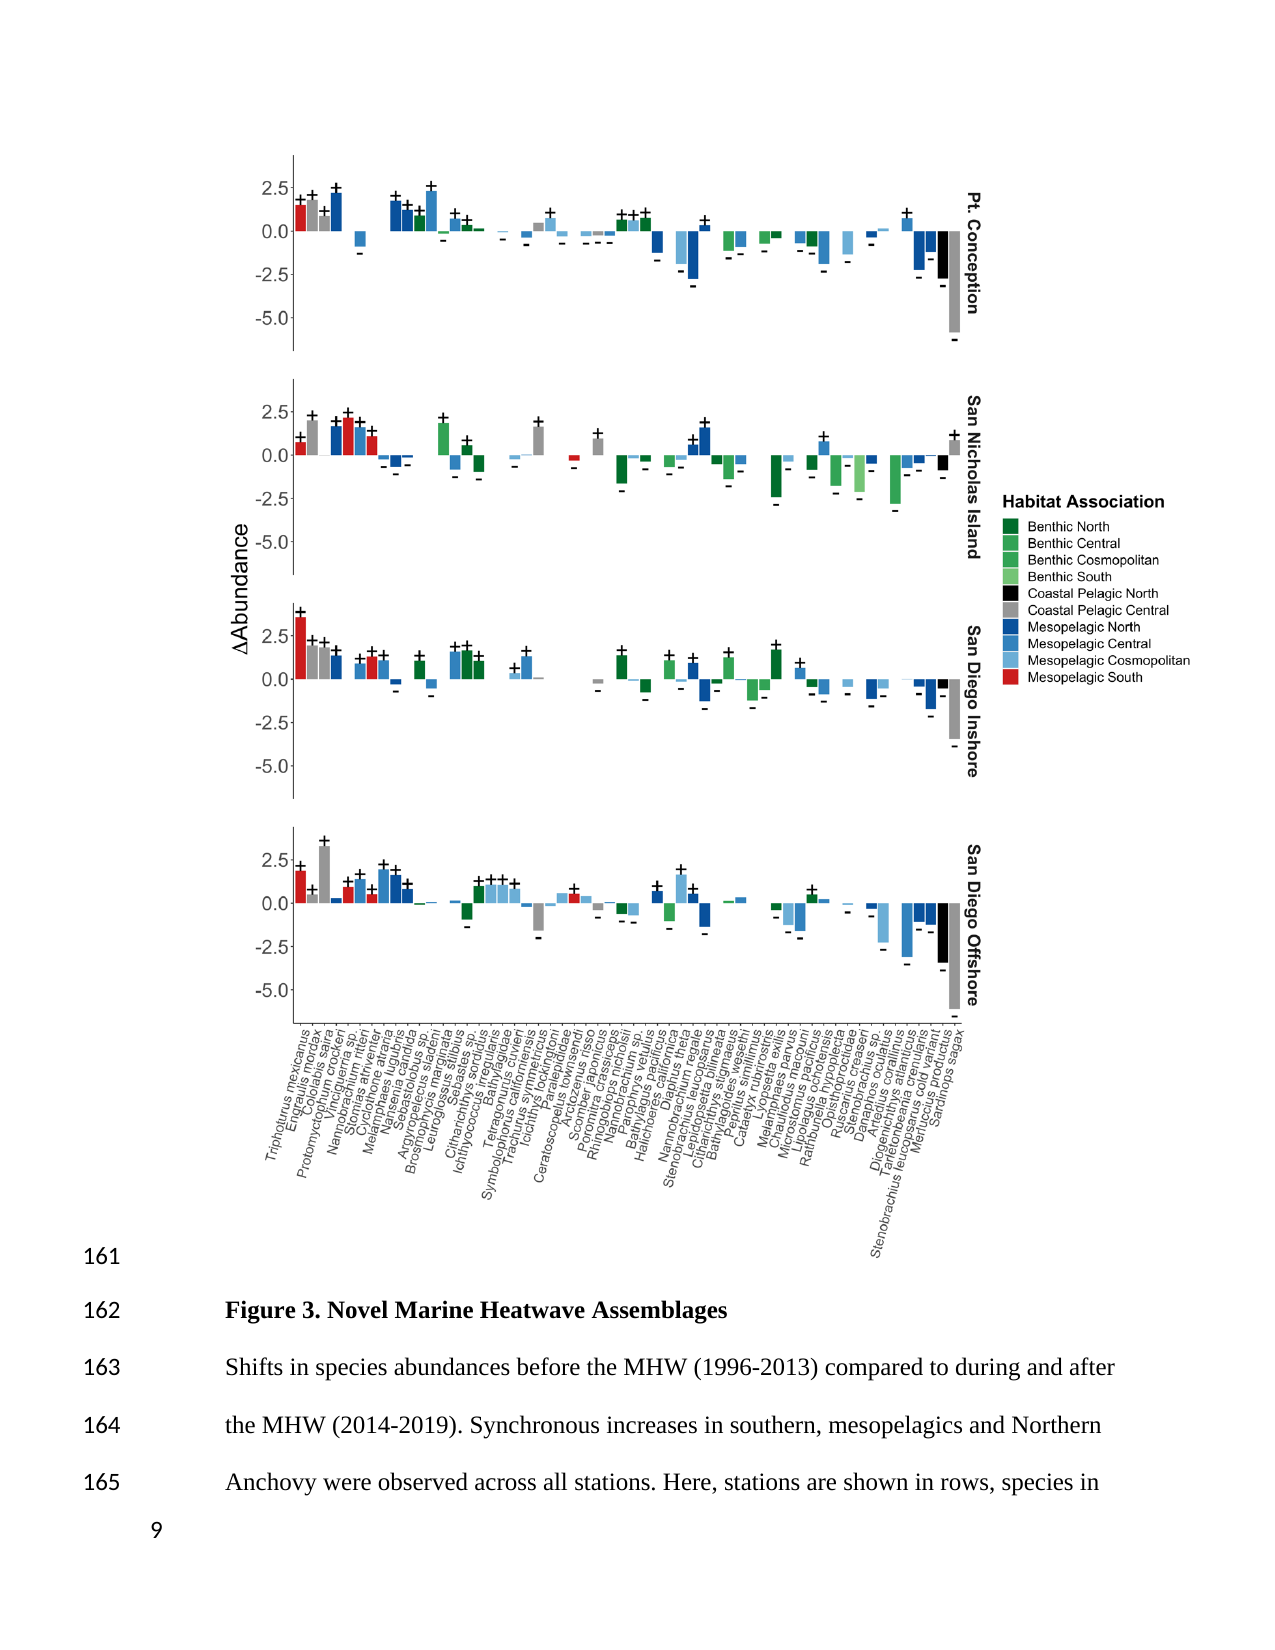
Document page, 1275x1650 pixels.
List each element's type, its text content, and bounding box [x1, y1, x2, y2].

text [225, 1352, 1125, 1496]
picture [225, 150, 1200, 1265]
text Figure 3. Novel Marine Heatwave Assemblages [150, 1295, 1125, 1323]
